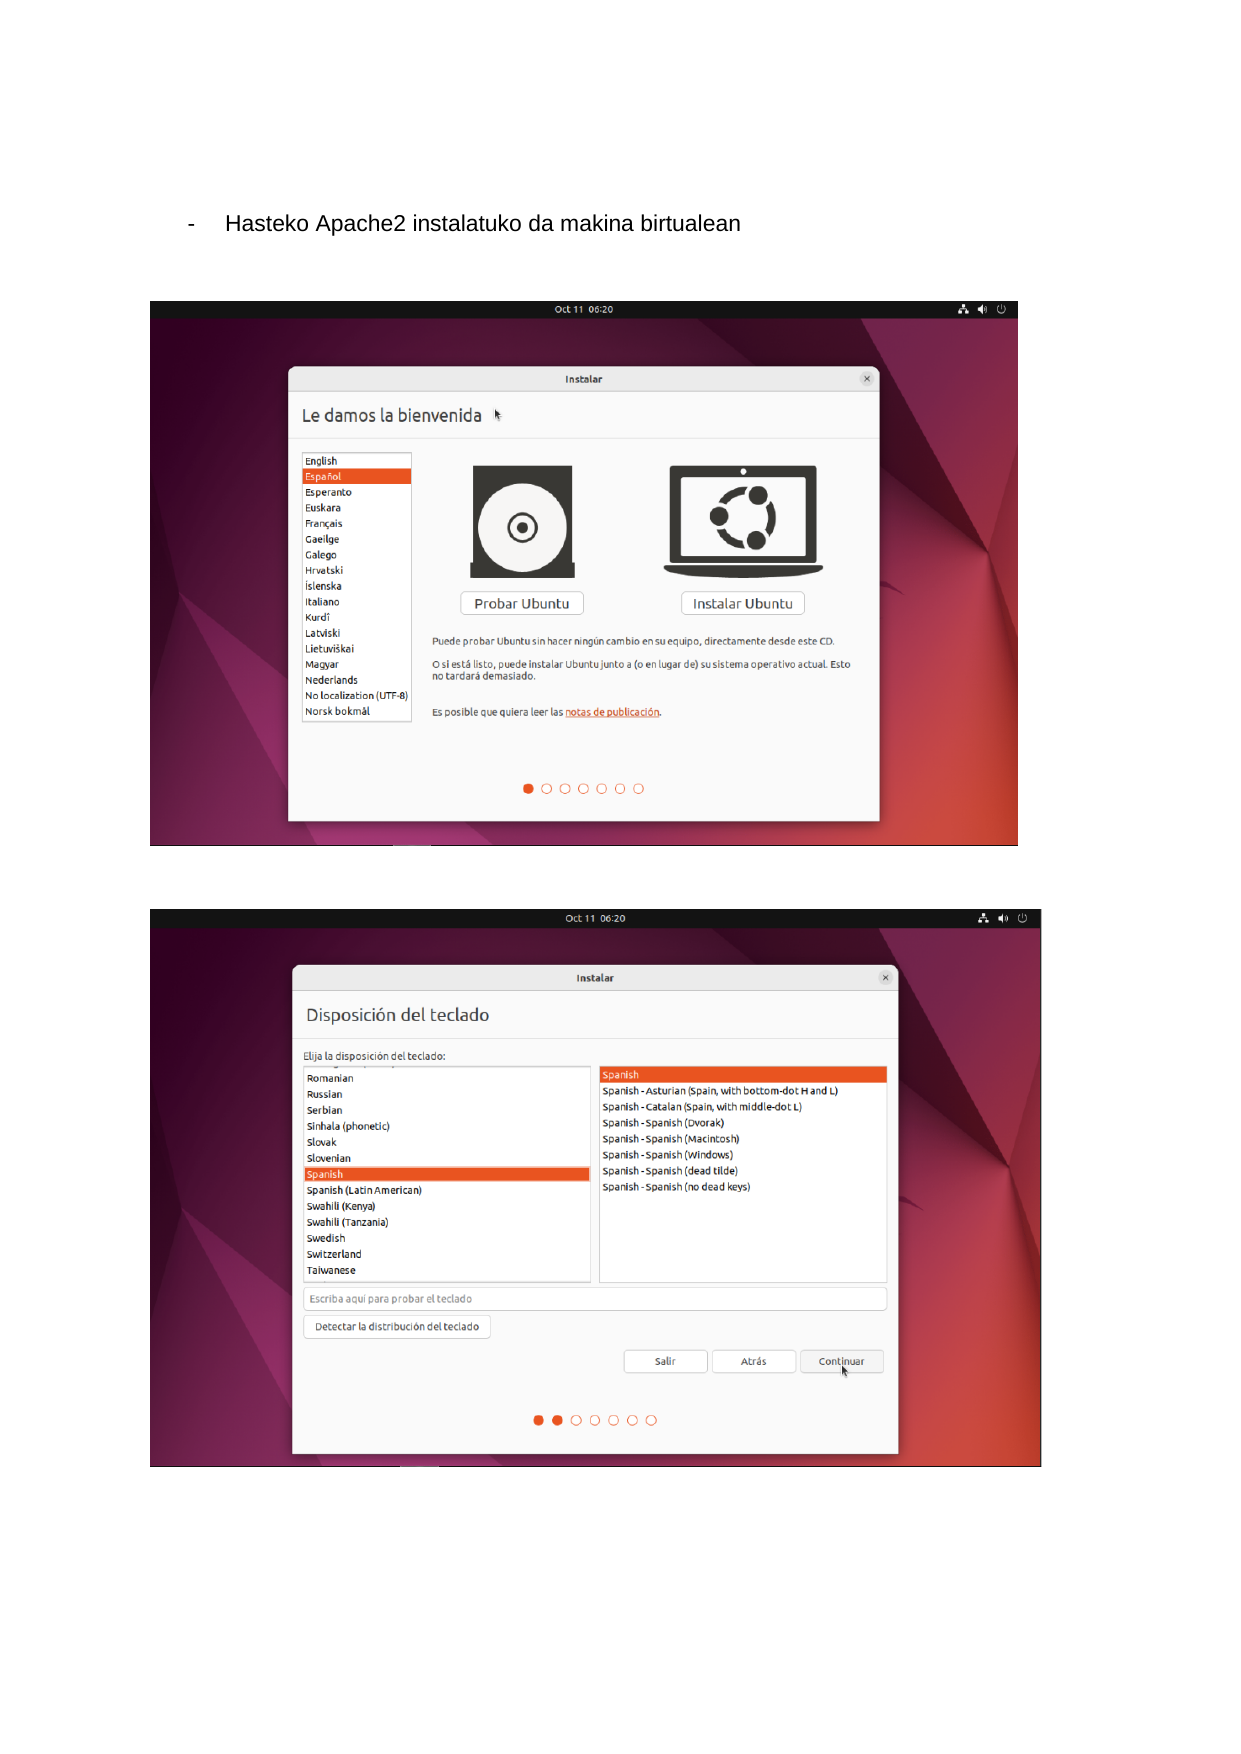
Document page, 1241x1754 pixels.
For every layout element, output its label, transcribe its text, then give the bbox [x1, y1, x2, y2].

picture [150, 909, 1042, 1467]
picture [150, 301, 1018, 846]
list Hasteko Apache2 instalatuko da makina birtualean [187, 210, 1090, 237]
